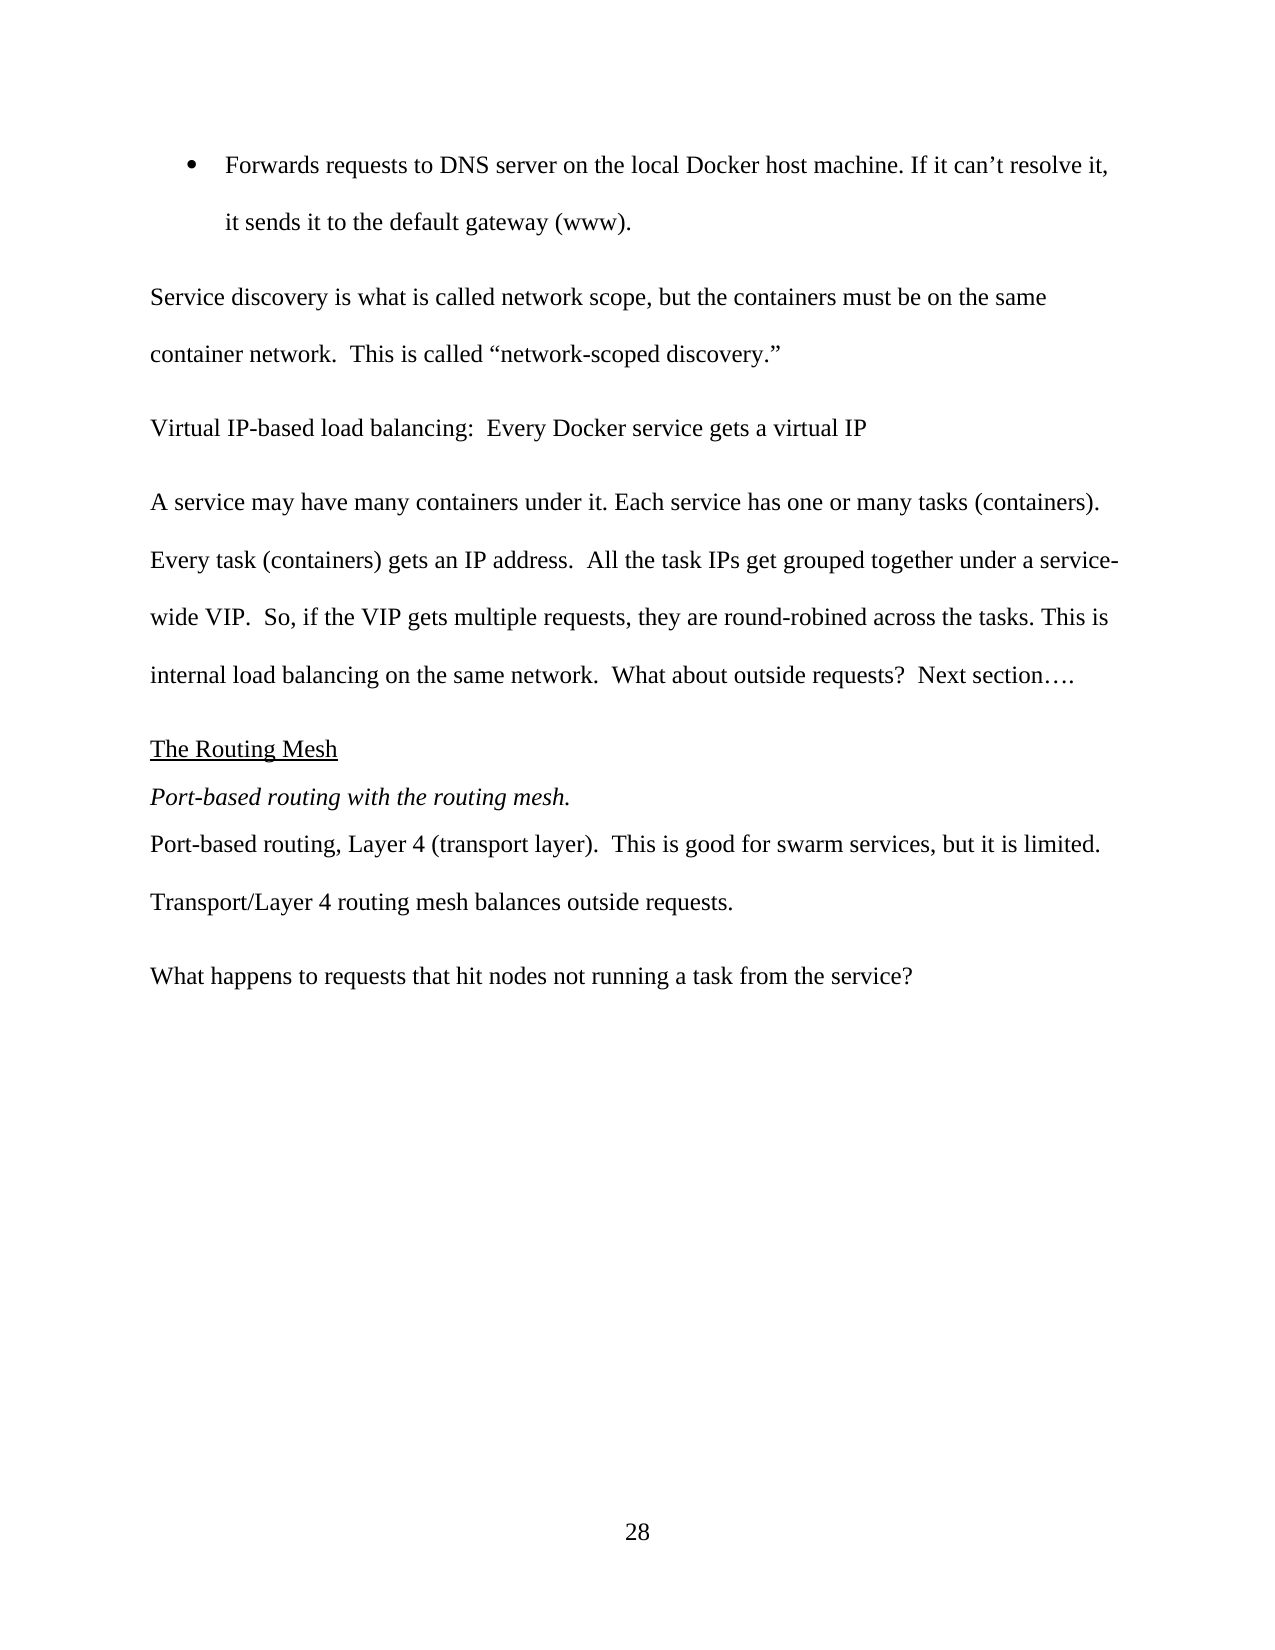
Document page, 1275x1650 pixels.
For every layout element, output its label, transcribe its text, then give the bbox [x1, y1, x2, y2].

text What happens to requests that hit nodes not running a task from the service? [150, 961, 1125, 990]
text Service discovery is what is called network scope, but the containers must be on the same container network. This is called “network-scoped discovery.” [150, 282, 1125, 368]
text Port-based routing, Layer 4 (transport layer). This is good for swarm services, but it is limited. Transport/Layer 4 routing mesh balances outside requests. [150, 829, 1125, 916]
text The Routing Mesh [150, 734, 1125, 763]
text Port-based routing with the routing mesh. [150, 782, 1125, 811]
text Virtual IP-based load balancing: Every Docker service gets a virtual IP [150, 413, 1125, 442]
list Forwards requests to DNS server on the local Docker host machine. If it can’t resolve it, it sends it to the default gateway (www). [187, 150, 1125, 236]
text A service may have many containers under it. Each service has one or many tasks (containers). Every task (containers) gets an IP address. All the task IPs get grouped together under a service-wide VIP. So, if the VIP gets multiple requests, they are round-robined across the tasks. This is internal load balancing on the same network. What about outside requests? Next section…. [150, 487, 1125, 689]
